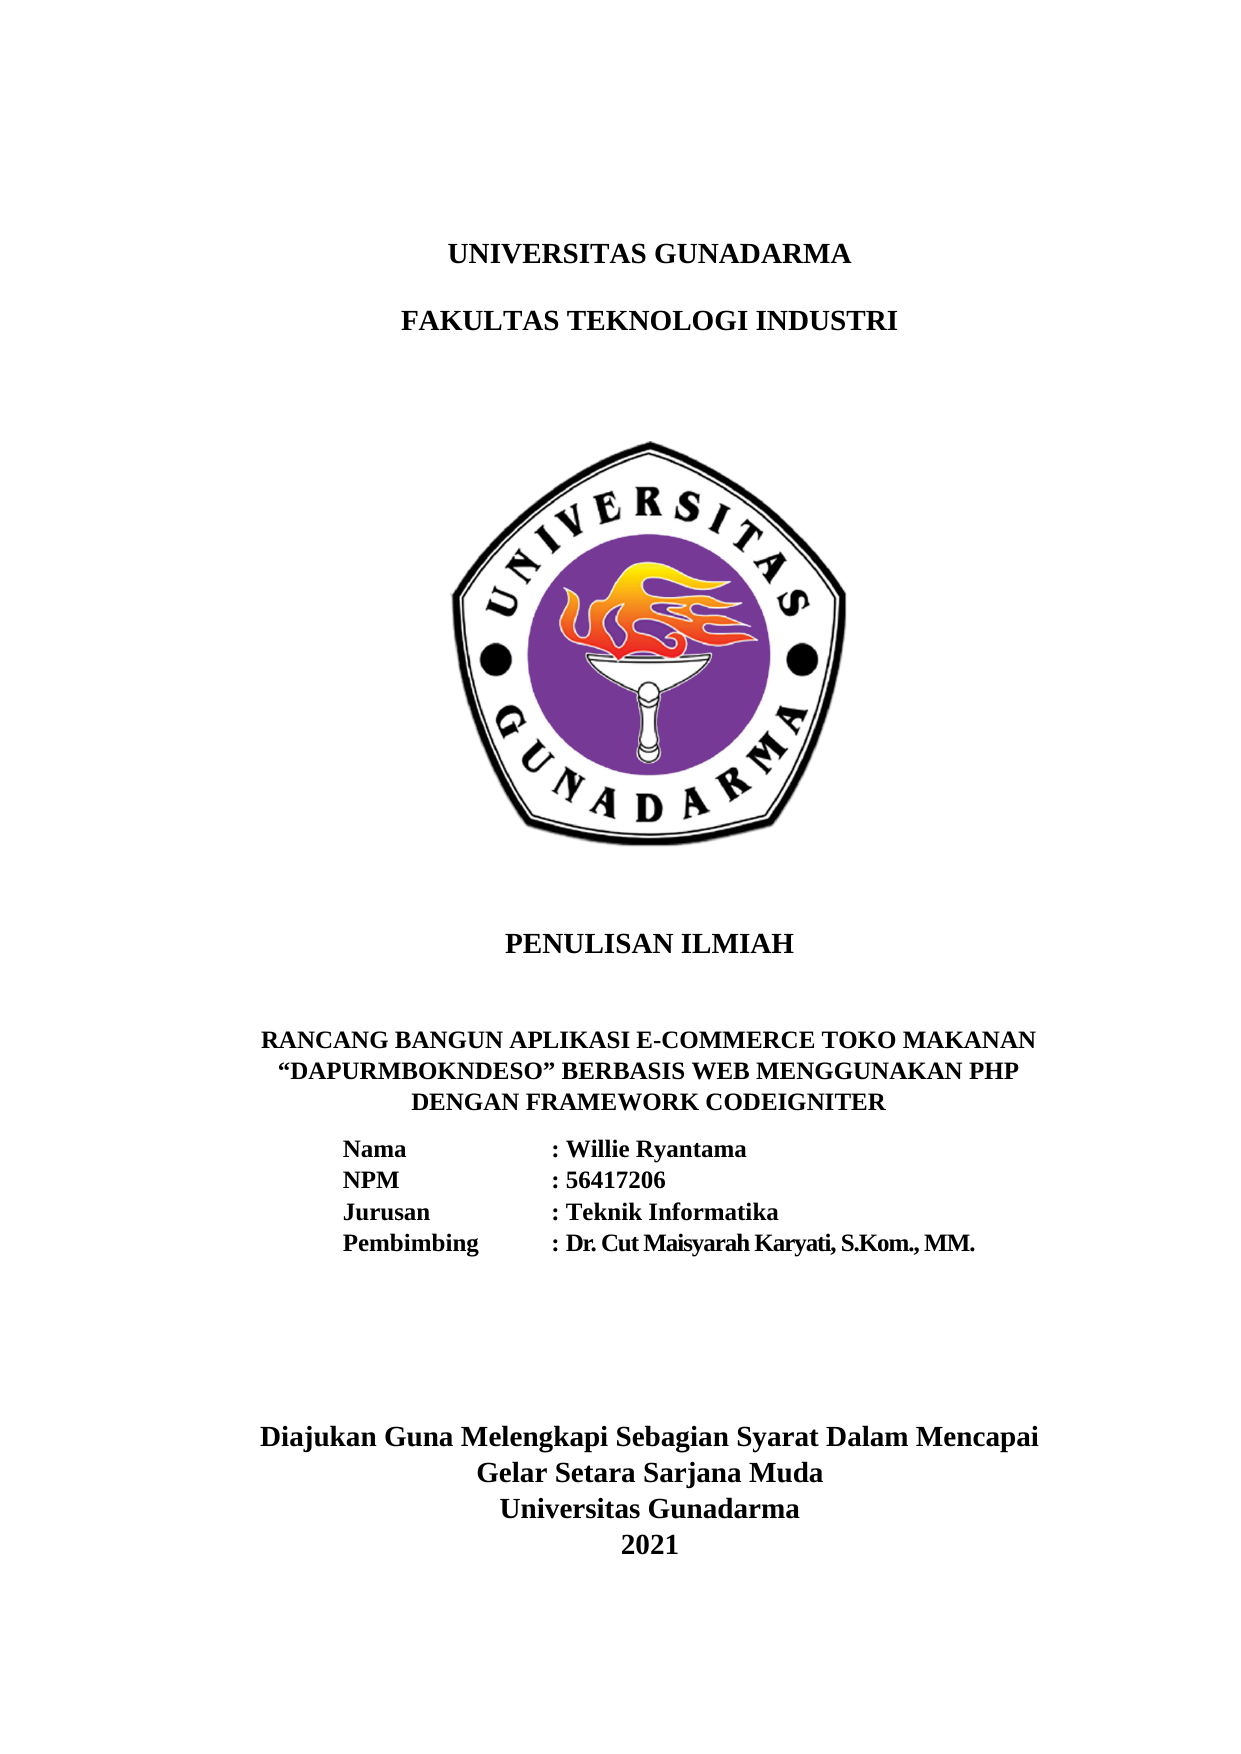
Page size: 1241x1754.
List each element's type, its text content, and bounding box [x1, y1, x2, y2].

text Diajukan Guna Melengkapi Sebagian Syarat Dalam Mencapai [236, 1419, 1063, 1452]
text Universitas Gunadarma [236, 1491, 1063, 1524]
text 2021 [236, 1527, 1063, 1561]
text Gelar Setara Sarjana Muda [236, 1455, 1063, 1488]
picture [442, 432, 855, 854]
text UNIVERSITAS GUNADARMA [236, 236, 1063, 270]
text PENULISAN ILMIAH [236, 926, 1063, 960]
text FAKULTAS TEKNOLOGI INDUSTRI [236, 303, 1063, 337]
